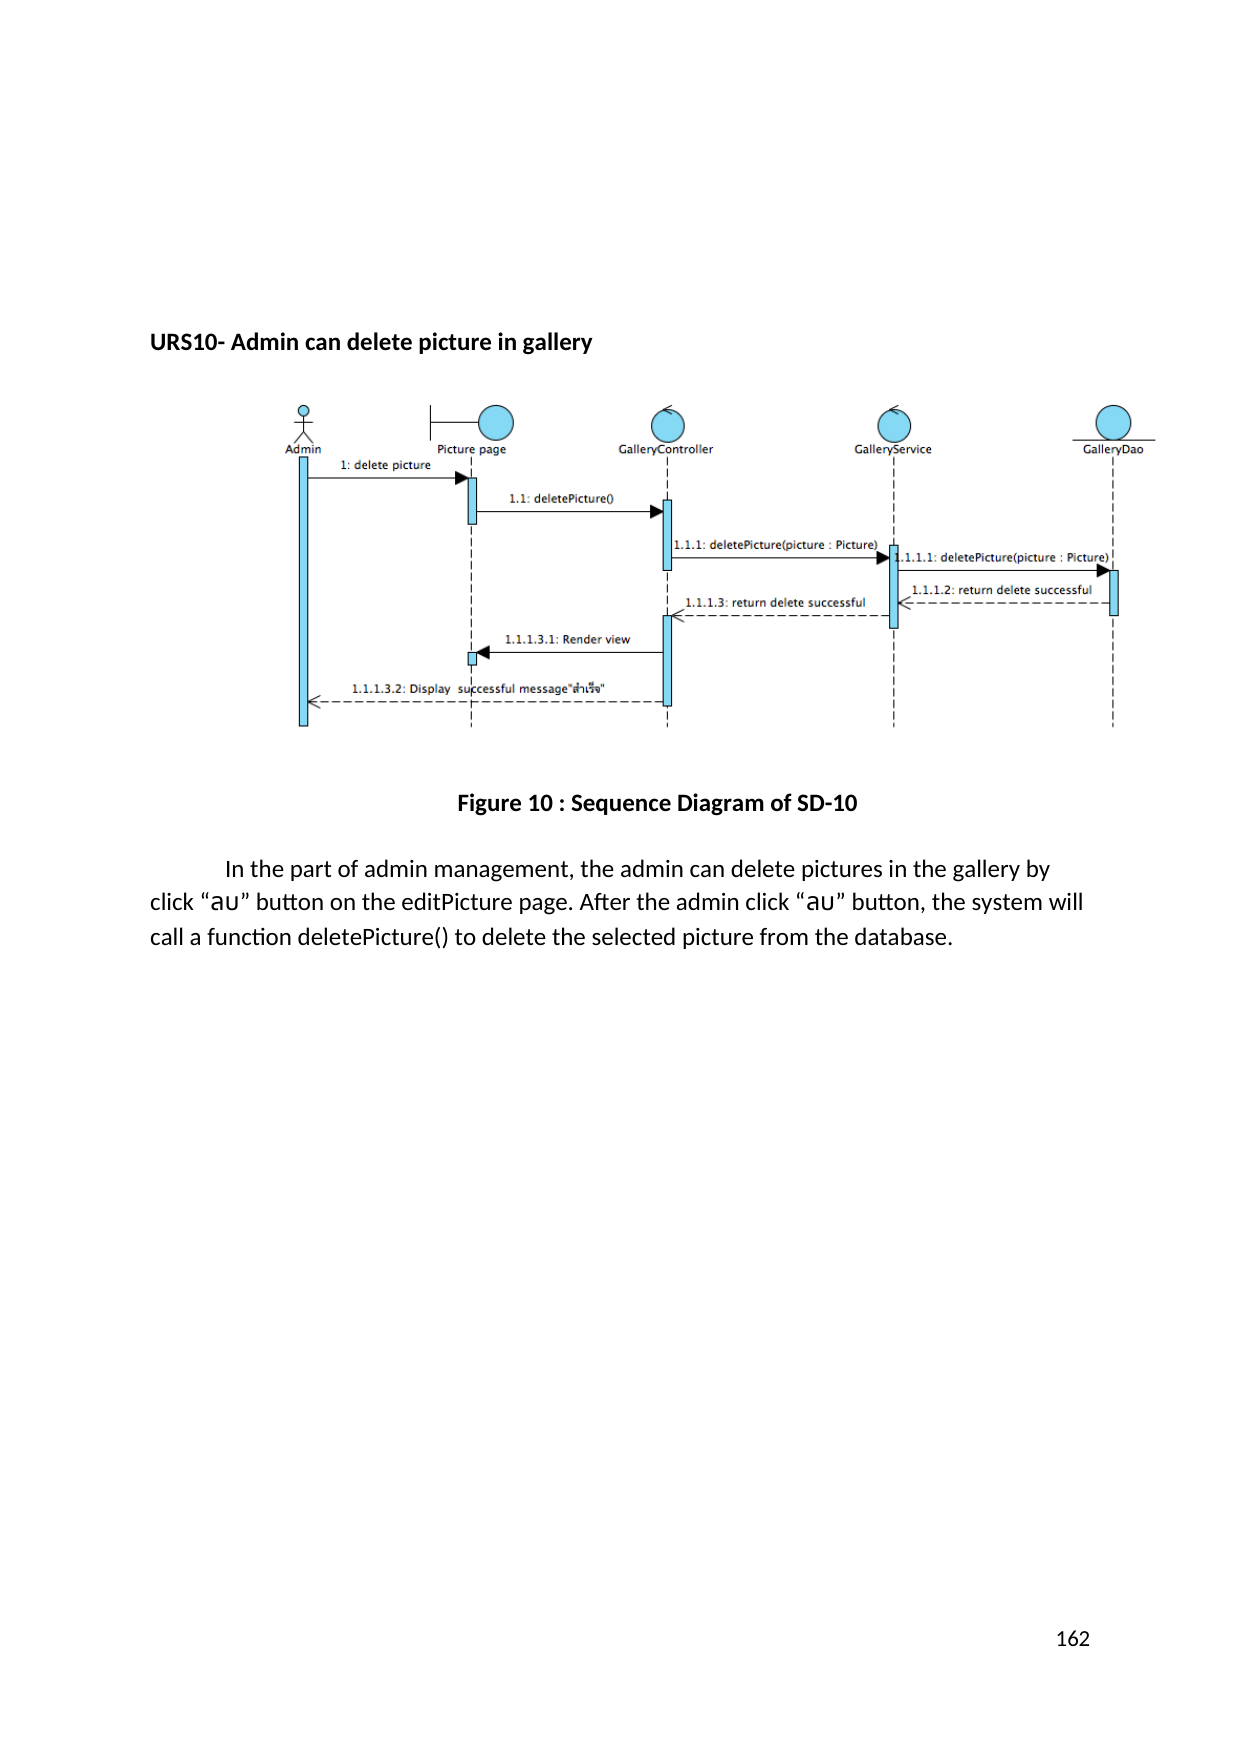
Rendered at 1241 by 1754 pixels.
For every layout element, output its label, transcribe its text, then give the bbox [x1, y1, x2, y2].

picture [150, 387, 1168, 757]
text Figure 10 : Sequence Diagram of SD-10 [150, 787, 1090, 818]
text URS10- Admin can delete picture in gallery [150, 326, 1090, 357]
text In the part of admin management, the admin can delete pictures in the gallery by click “ลบ” button on the editPicture page. After the admin click “ลบ” button, the system will call a function deletePicture() to delete the selected picture from the database. [150, 853, 1090, 952]
